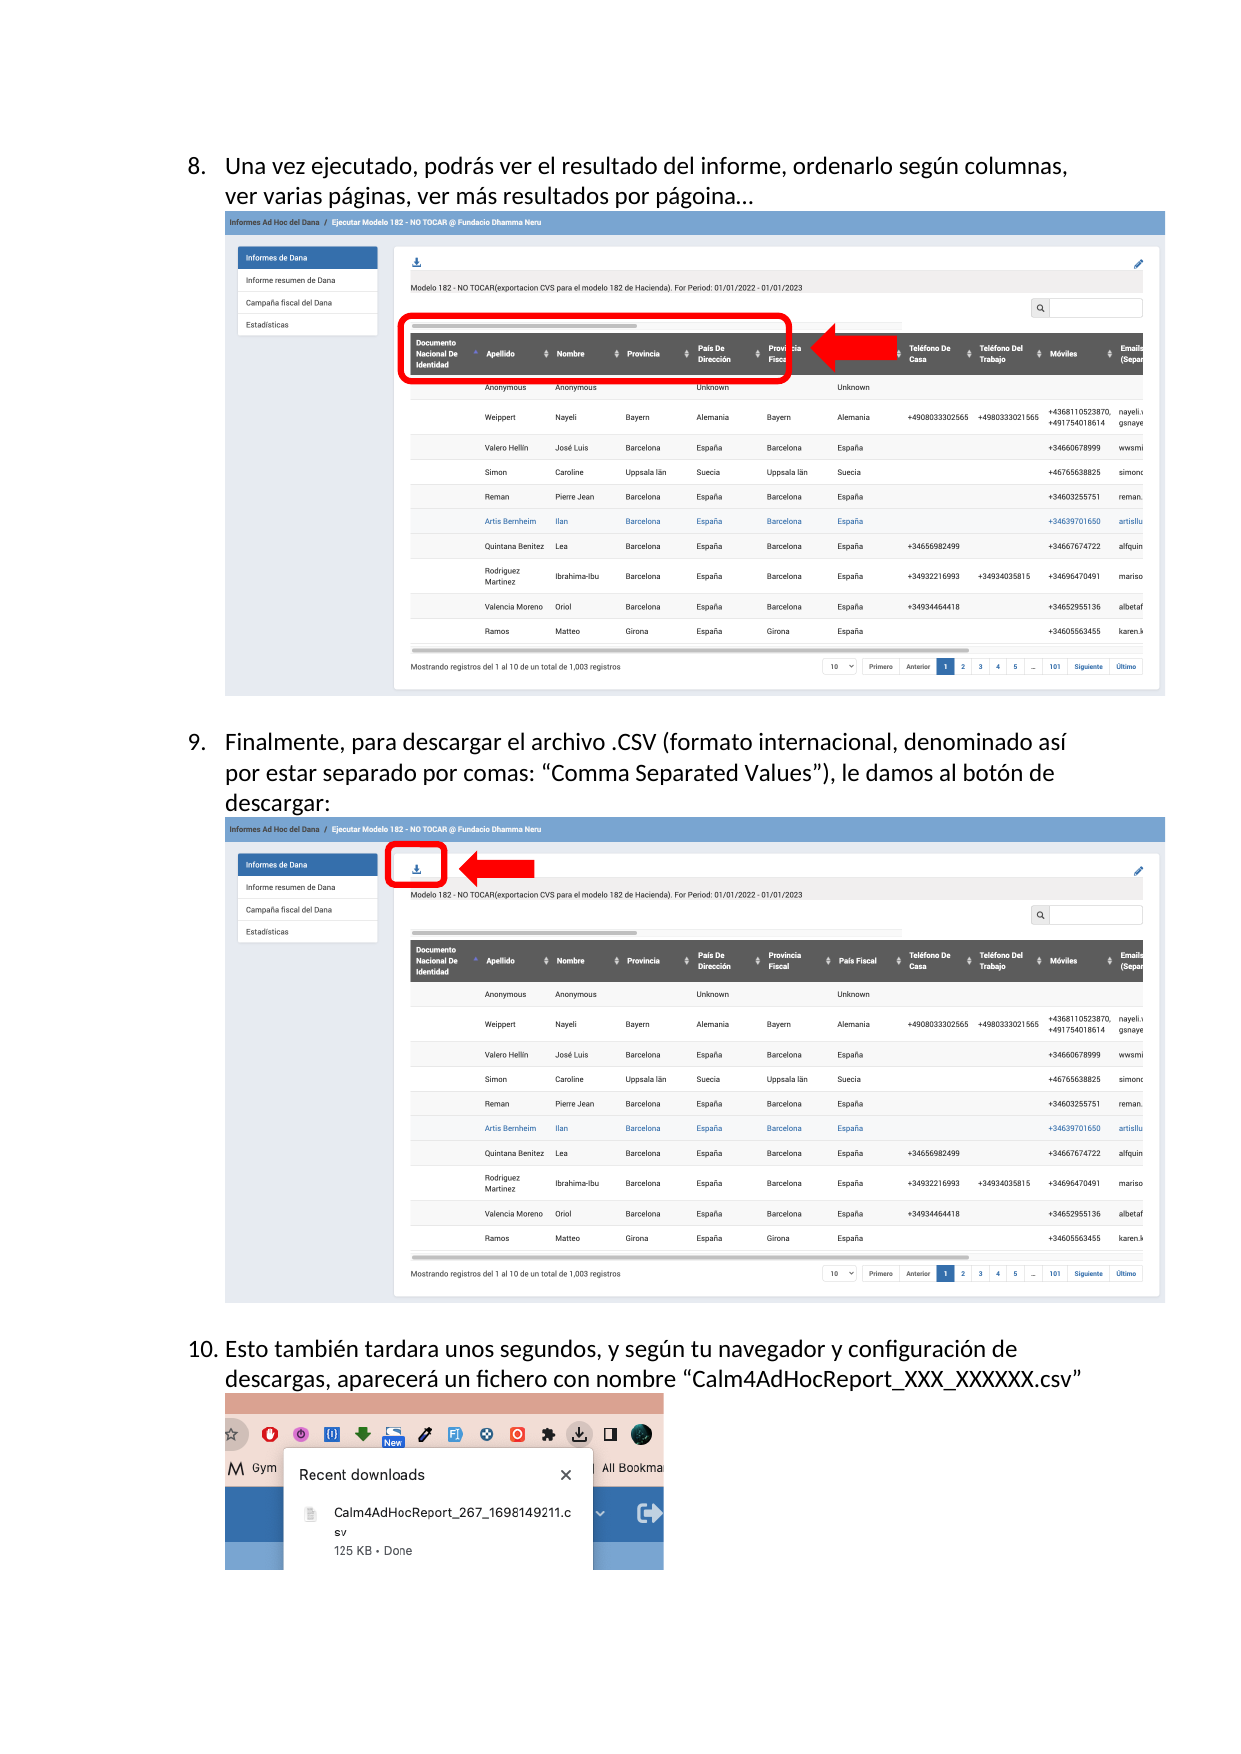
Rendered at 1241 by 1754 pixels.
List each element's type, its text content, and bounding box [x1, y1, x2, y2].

picture [225, 211, 1166, 696]
picture [225, 1393, 664, 1570]
picture [225, 817, 1166, 1303]
